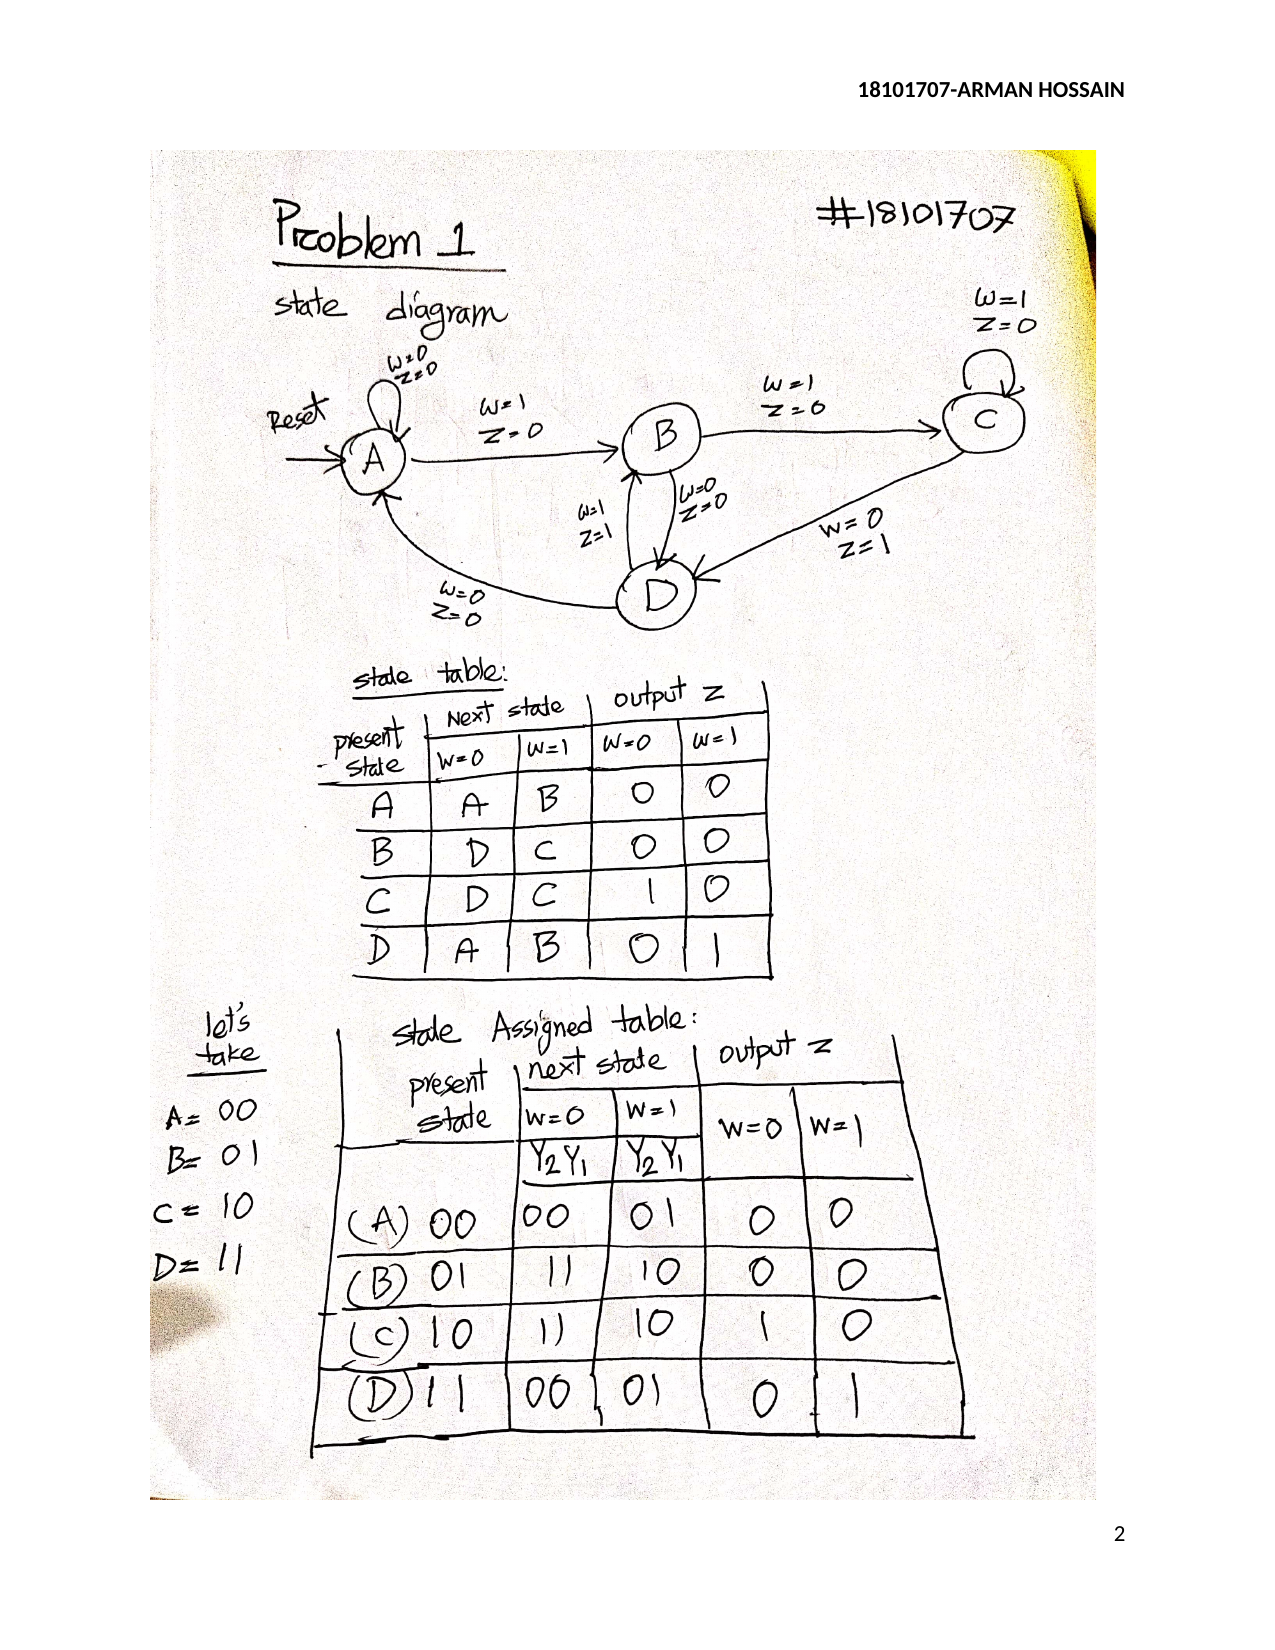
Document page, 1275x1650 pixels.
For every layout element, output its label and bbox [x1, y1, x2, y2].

picture [150, 150, 1097, 1500]
